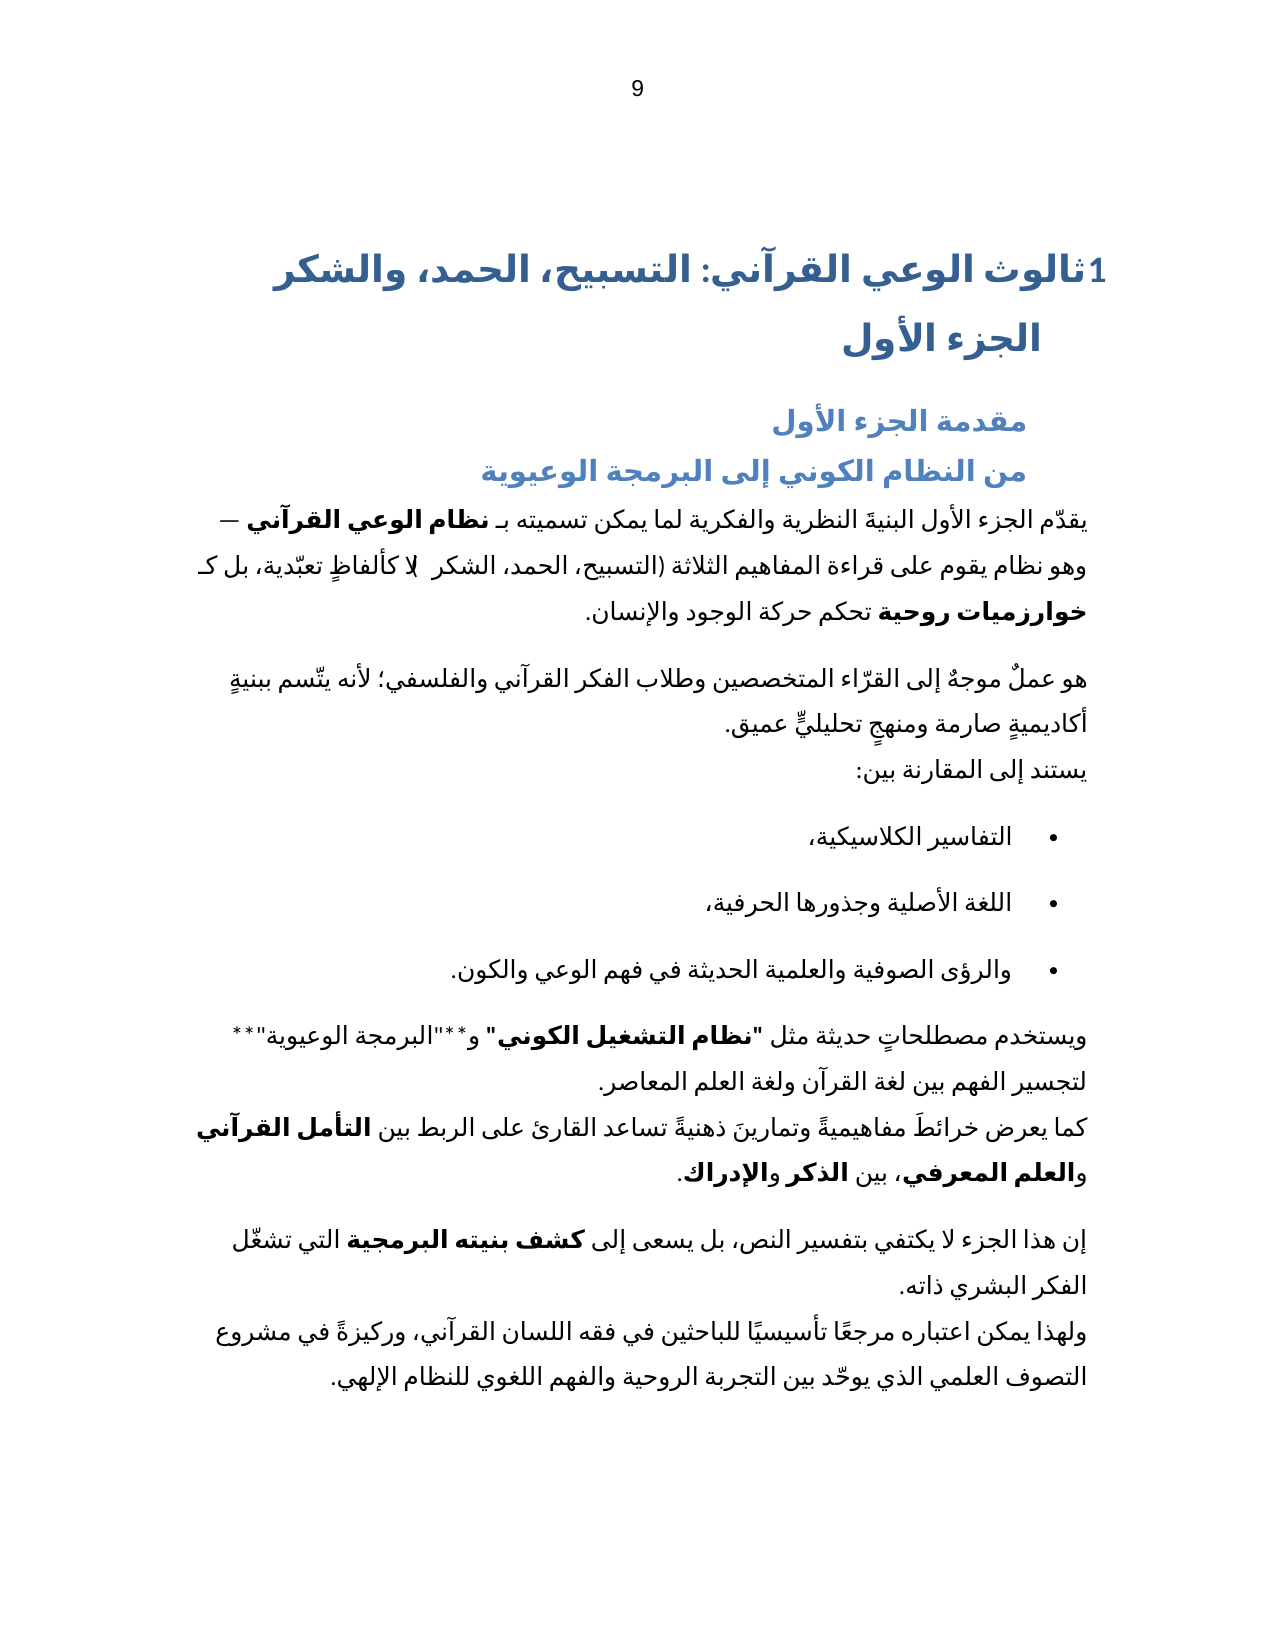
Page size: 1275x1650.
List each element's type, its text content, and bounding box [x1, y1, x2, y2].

list اللغة الأصلية وجذورها الحرفية، [187, 887, 1050, 918]
text إن هذا الجزء لا يكتفي بتفسير النص، بل يسعى إلى كشف بنيته البرمجية التي تشغّل الفكر البشري ذاته. ولهذا يمكن اعتباره مرجعًا تأسيسيًا للباحثين في فقه اللسان القرآني، وركيزةً في مشروع التصوف العلمي الذي يوحّد بين التجربة الروحية والفهم اللغوي للنظام الإلهي. [187, 1224, 1087, 1392]
text هو عملٌ موجهٌ إلى القرّاء المتخصصين وطلاب الفكر القرآني والفلسفي؛ لأنه يتّسم ببنيةٍ أكاديميةٍ صارمة ومنهجٍ تحليليٍّ عميق. يستند إلى المقارنة بين: [187, 663, 1087, 785]
text ويستخدم مصطلحاتٍ حديثة مثل "نظام التشغيل الكوني" و**"البرمجة الوعيوية"** لتجسير الفهم بين لغة القرآن ولغة العلم المعاصر. كما يعرض خرائطَ مفاهيميةً وتمارينَ ذهنيةً تساعد القارئ على الربط بين التأمل القرآني والعلم المعرفي، بين الذكر والإدراك. [187, 1020, 1087, 1188]
list والرؤى الصوفية والعلمية الحديثة في فهم الوعي والكون. [187, 954, 1050, 984]
subtitle مقدمة الجزء الأول من النظام الكوني إلى البرمجة الوعيوية [187, 404, 1027, 488]
list التفاسير الكلاسيكية، [187, 821, 1050, 851]
subtitle ثالوث الوعي القرآني: التسبيح، الحمد، والشكر الجزء الأول [187, 246, 1087, 360]
text يقدّم الجزء الأول البنيةَ النظرية والفكرية لما يمكن تسميته بـ نظام الوعي القرآني — وهو نظام يقوم على قراءة المفاهيم الثلاثة (التسبيح، الحمد، الشكر) لا كألفاظٍ تعبّدية، بل كـ خوارزميات روحية تحكم حركة الوجود والإنسان. [187, 505, 1087, 627]
